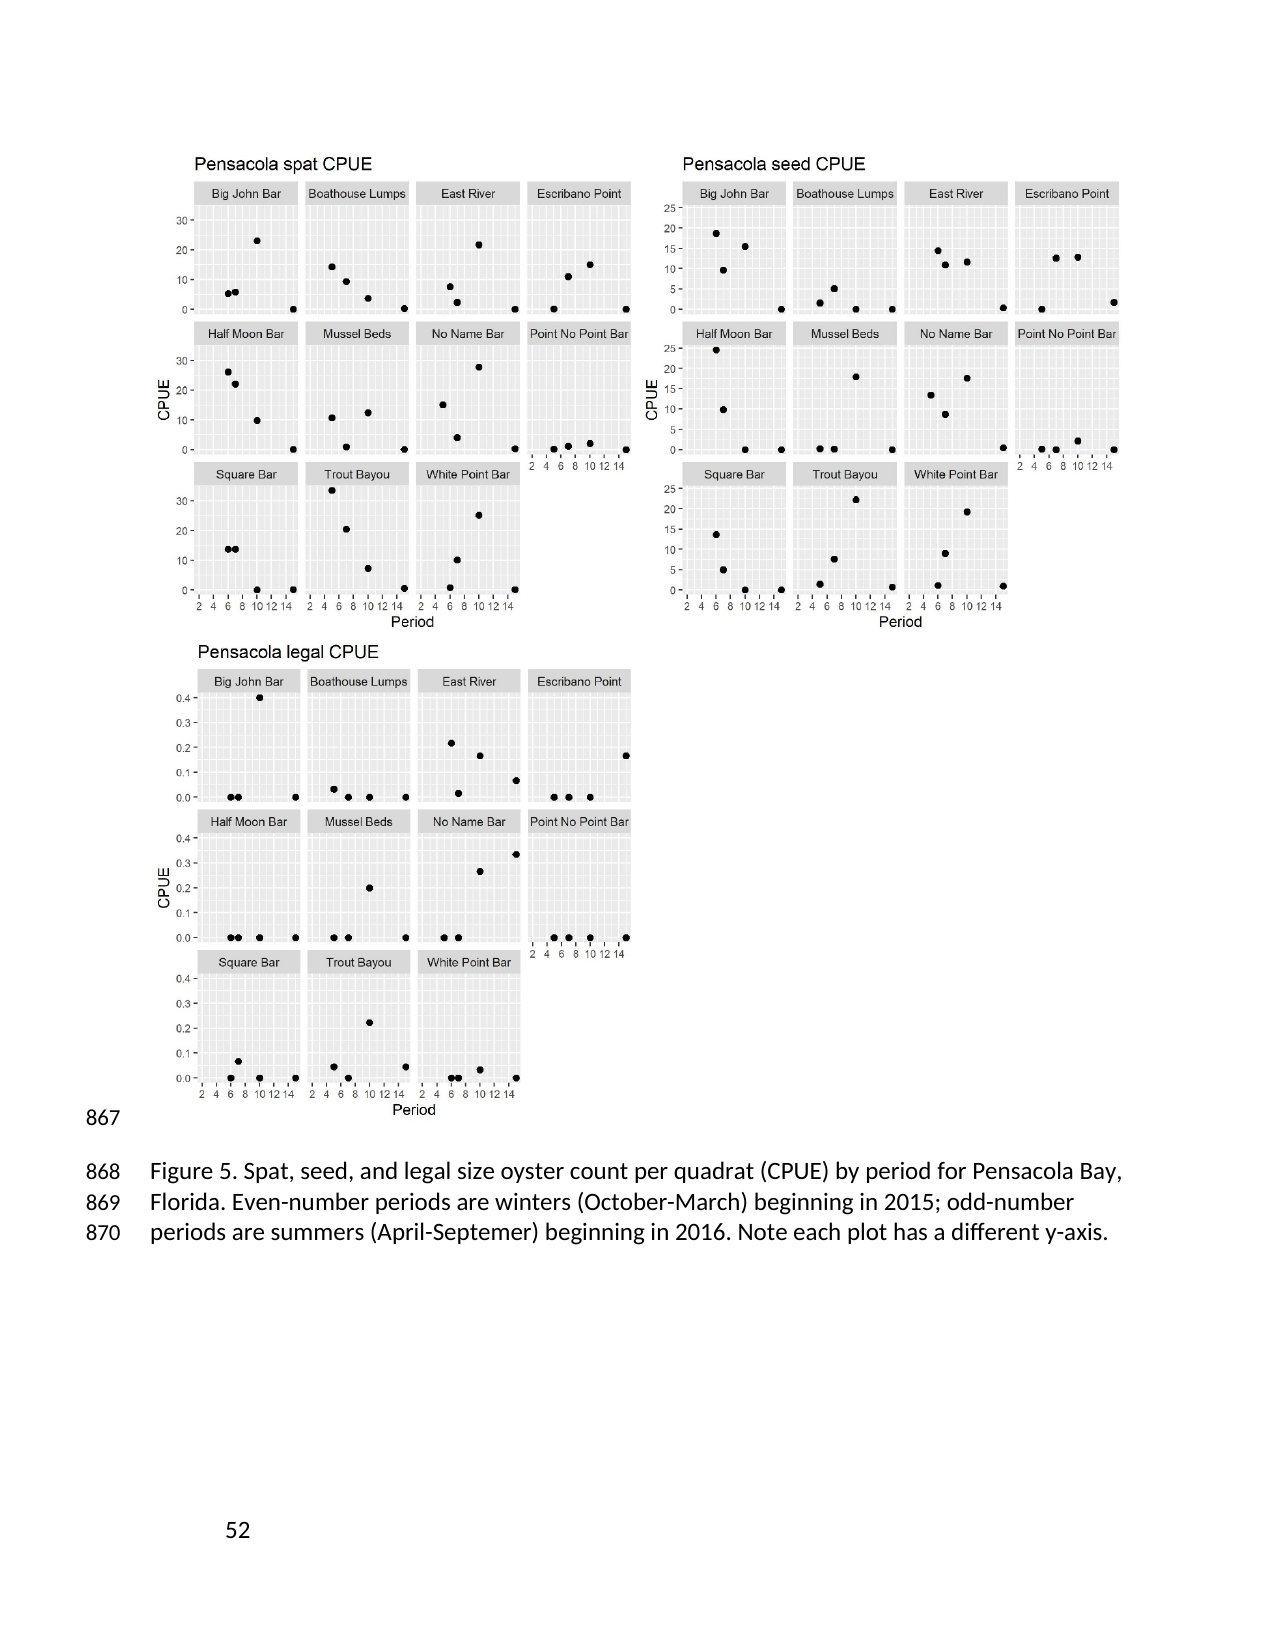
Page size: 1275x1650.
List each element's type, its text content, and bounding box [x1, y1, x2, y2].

picture [150, 150, 1125, 1125]
text Figure 5. Spat, seed, and legal size oyster count per quadrat (CPUE) by period for Pensacola Bay, Florida. Even-number periods are winters (October-March) beginning in 2015; odd-number periods are summers (April-Septemer) beginning in 2016. Note each plot has a different y-axis. [150, 1156, 1125, 1247]
